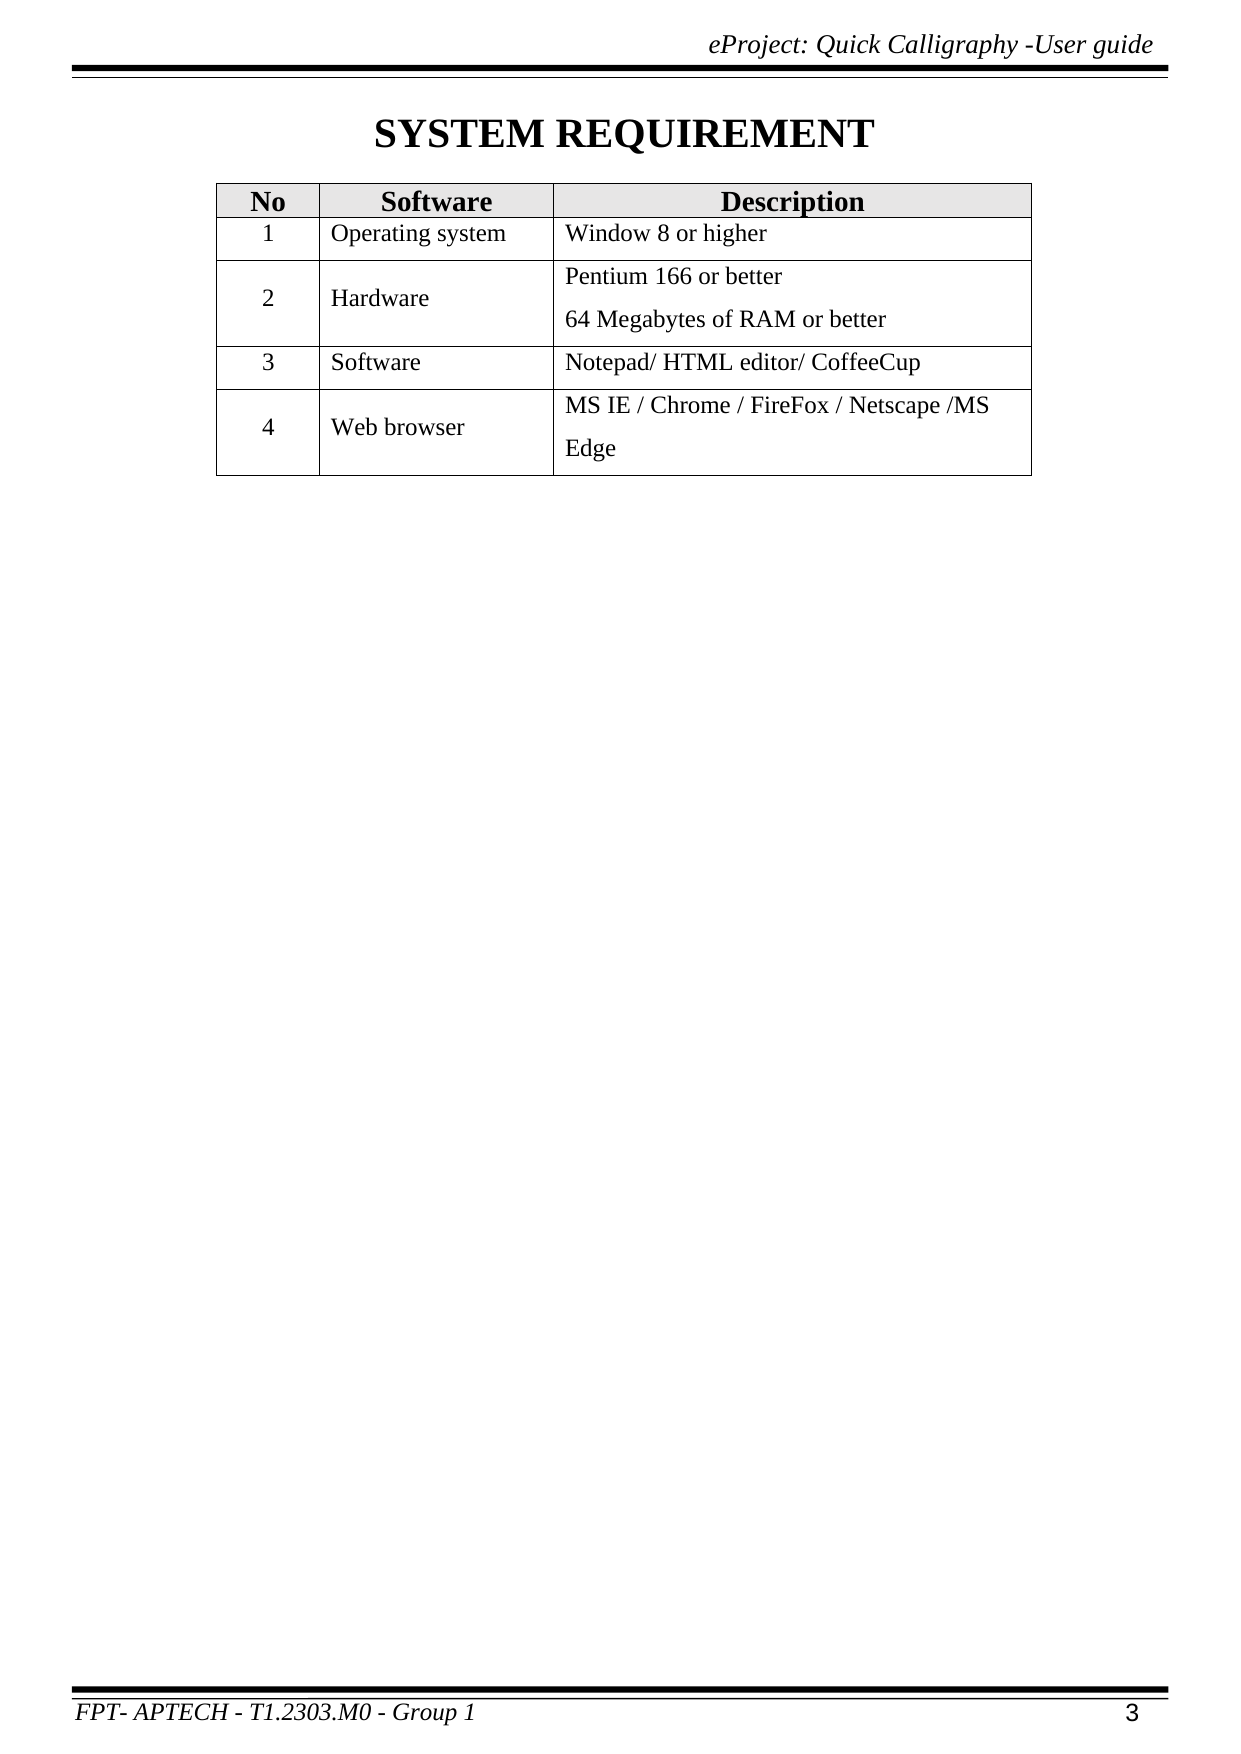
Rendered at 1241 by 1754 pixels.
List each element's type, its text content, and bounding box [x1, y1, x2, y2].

table_cell Web browser [320, 390, 553, 475]
table_cell 4 [217, 390, 319, 475]
table_header No [217, 184, 319, 217]
subtitle SYSTEM REQUIREMENT [46, 108, 1203, 156]
table_cell MS IE / Chrome / FireFox / Netscape /MS Edge [554, 390, 1031, 475]
table_header Software [320, 184, 553, 217]
table_cell Operating system [320, 218, 553, 260]
table_cell Pentium 166 or better 64 Megabytes of RAM or better [554, 261, 1031, 346]
table_cell Hardware [320, 261, 553, 346]
table_cell Window 8 or higher [554, 218, 1031, 260]
table_cell Software [320, 347, 553, 389]
table_header Description [554, 184, 1031, 217]
table_cell 2 [217, 261, 319, 346]
table_cell Notepad/ HTML editor/ CoffeeCup [554, 347, 1031, 389]
table_cell 3 [217, 347, 319, 389]
table_cell 1 [217, 218, 319, 260]
